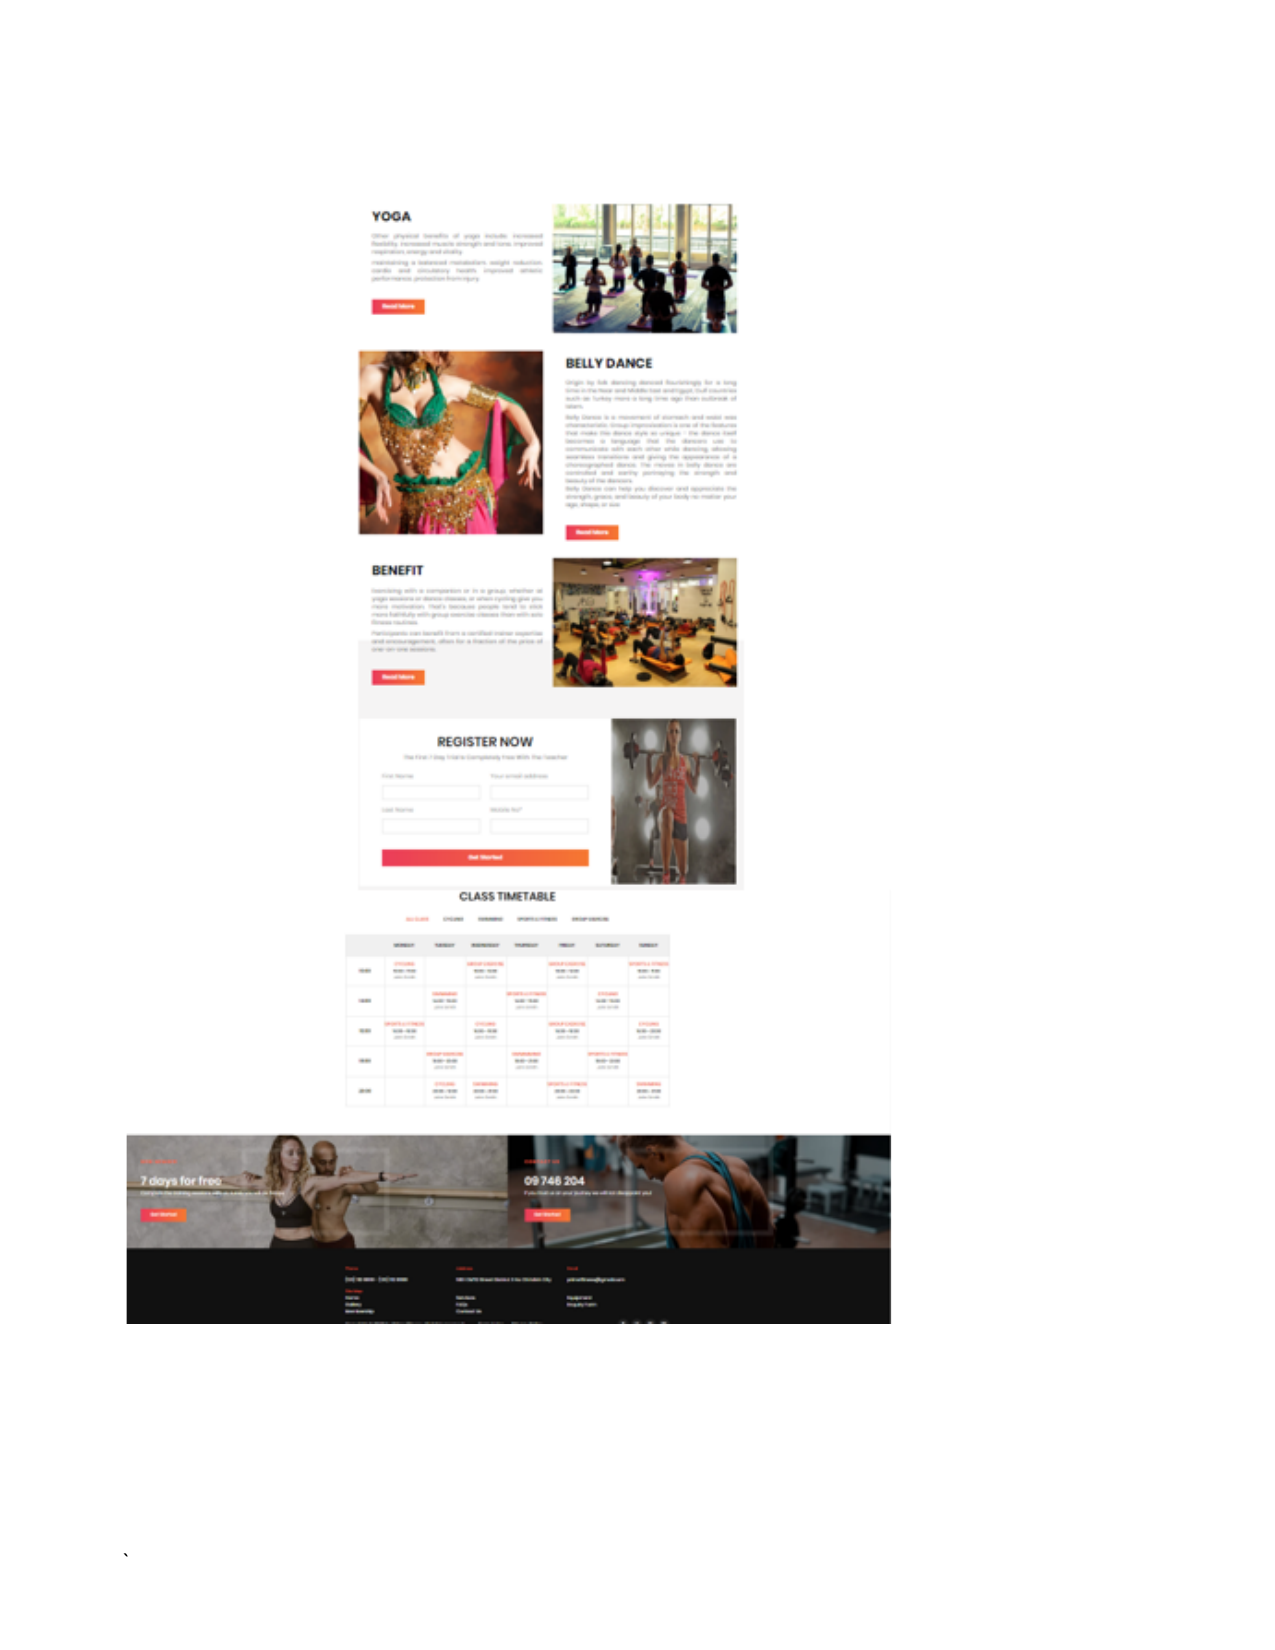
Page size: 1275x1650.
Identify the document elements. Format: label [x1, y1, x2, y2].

picture [126, 173, 892, 1324]
